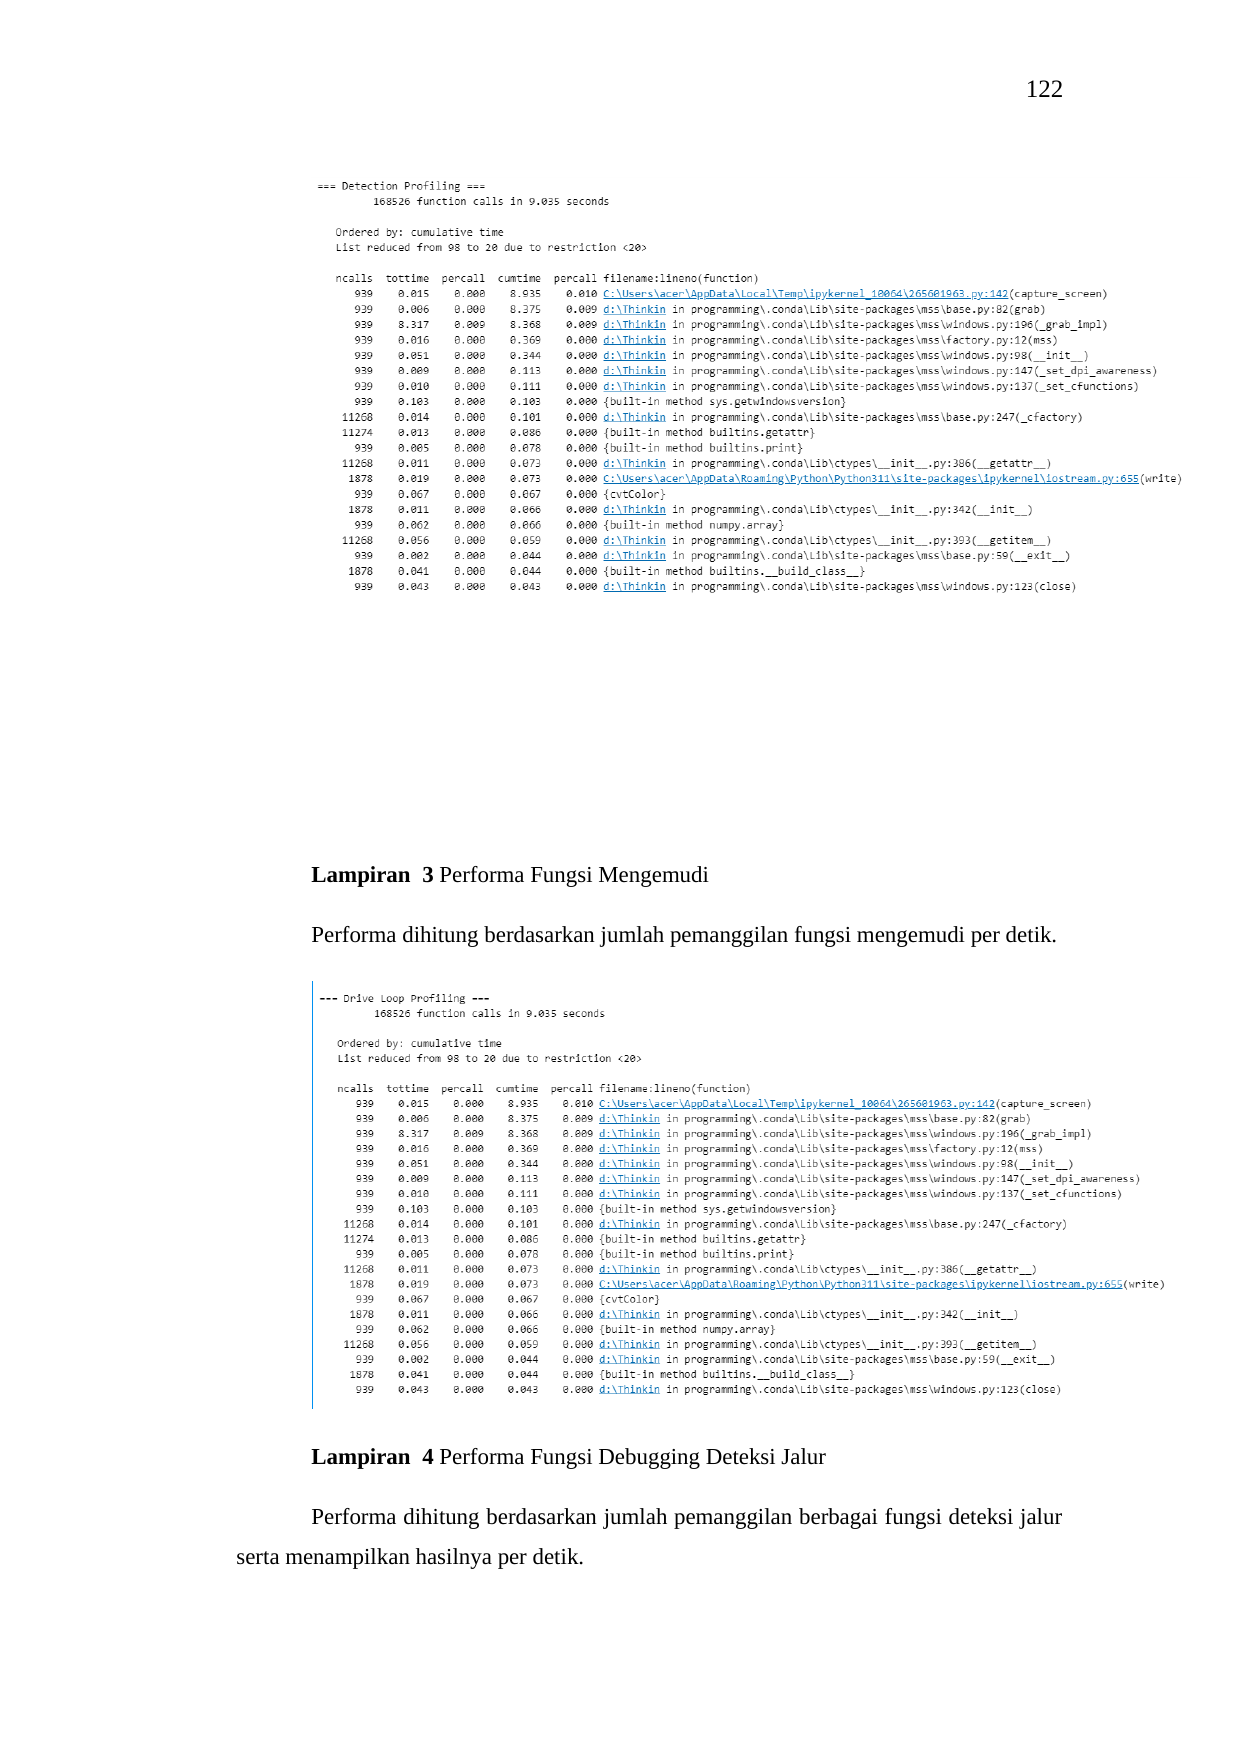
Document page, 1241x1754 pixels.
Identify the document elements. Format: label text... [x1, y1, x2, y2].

text Performa dihitung berdasarkan jumlah pemanggilan fungsi mengemudi per detik. [236, 921, 1063, 948]
picture [311, 981, 1183, 1409]
text Performa dihitung berdasarkan jumlah pemanggilan berbagai fungsi deteksi jalur serta menampilkan hasilnya per detik. [236, 1503, 1063, 1569]
text Lampiran 4 Performa Fungsi Debugging Deteksi Jalur [236, 1443, 1063, 1469]
picture [311, 177, 1201, 618]
text Lampiran 3 Performa Fungsi Mengemudi [236, 861, 1063, 887]
